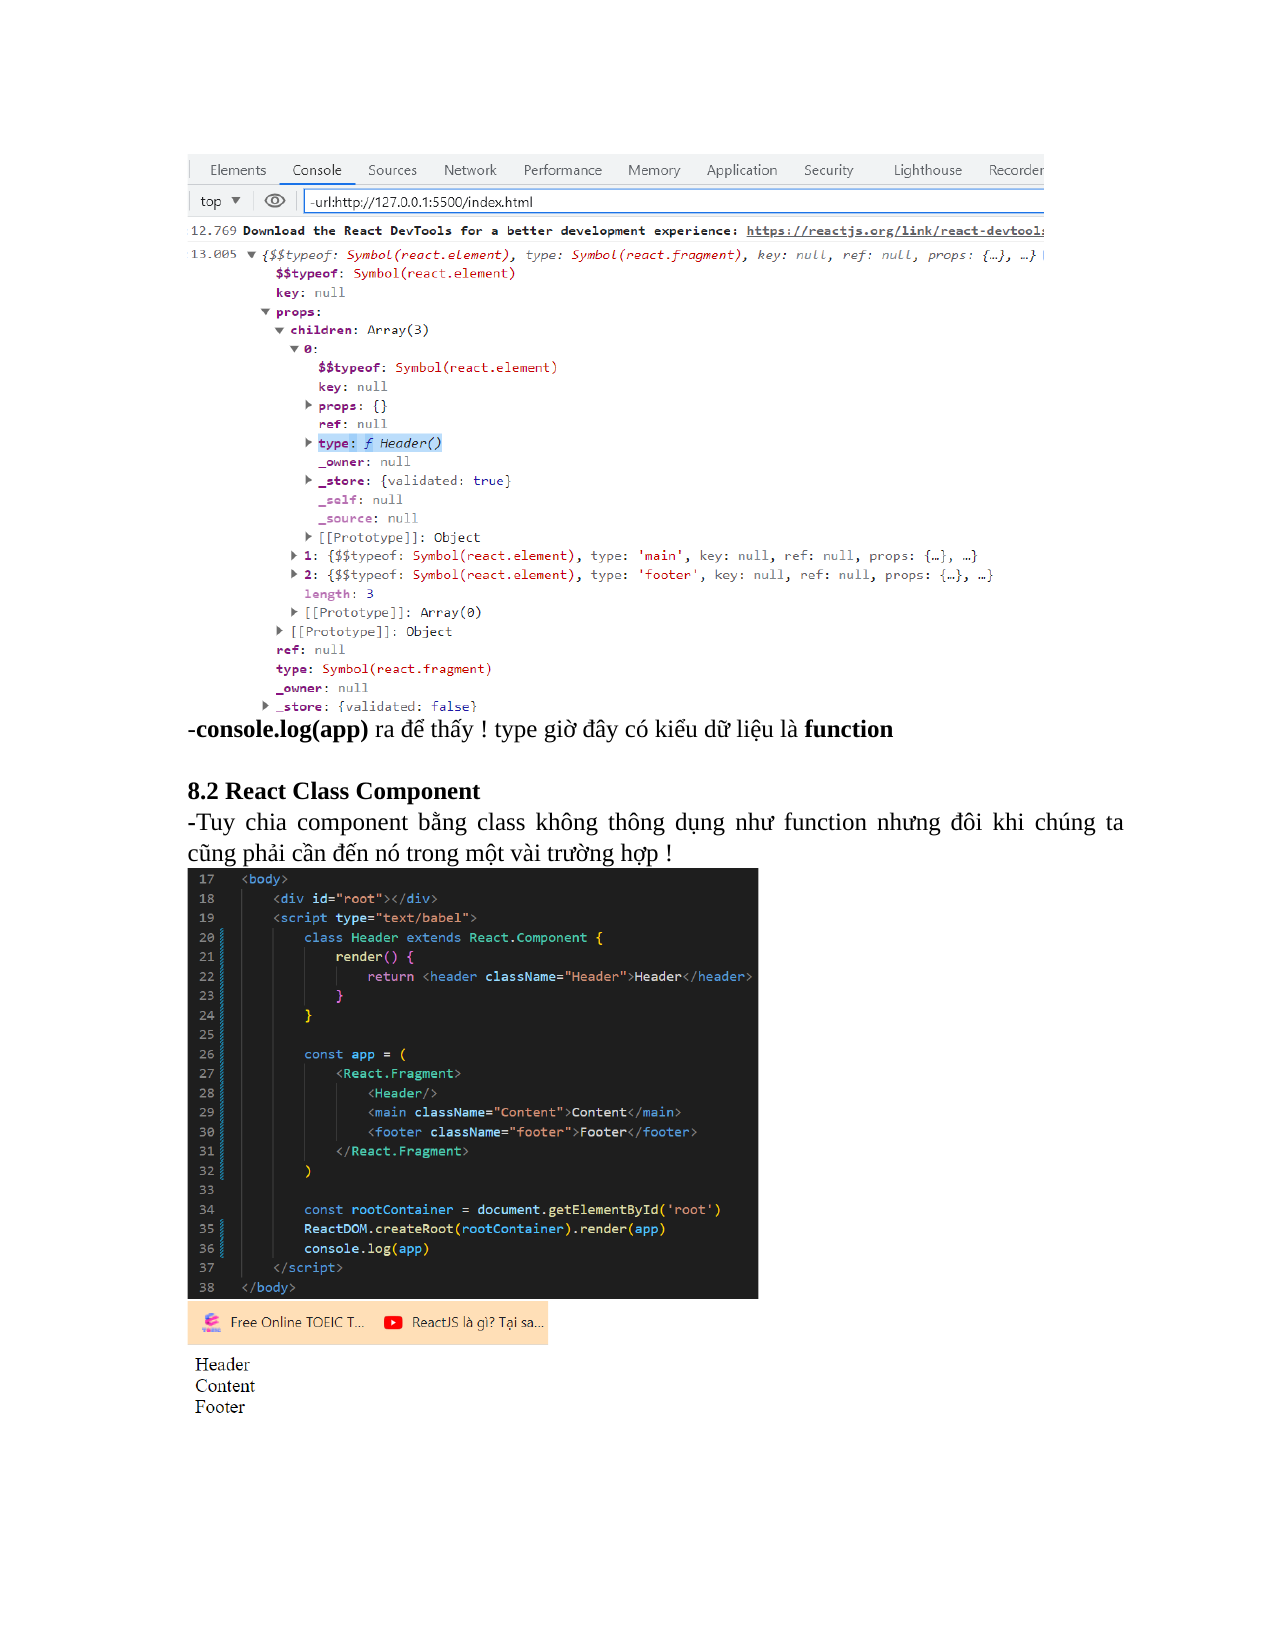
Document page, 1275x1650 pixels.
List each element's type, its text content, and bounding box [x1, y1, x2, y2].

list -Tuy chia component bằng class không thông dụng như function nhưng đôi khi chúng ta cũng phải cần đến nó trong một vài trường hợp ! [187, 807, 1125, 867]
picture [187, 150, 1044, 712]
list -console.log(app) ra để thấy ! type giờ đây có kiểu dữ liệu là function [187, 714, 1125, 742]
picture [187, 1301, 549, 1465]
picture [187, 868, 759, 1299]
list React Class Component [187, 776, 1125, 804]
